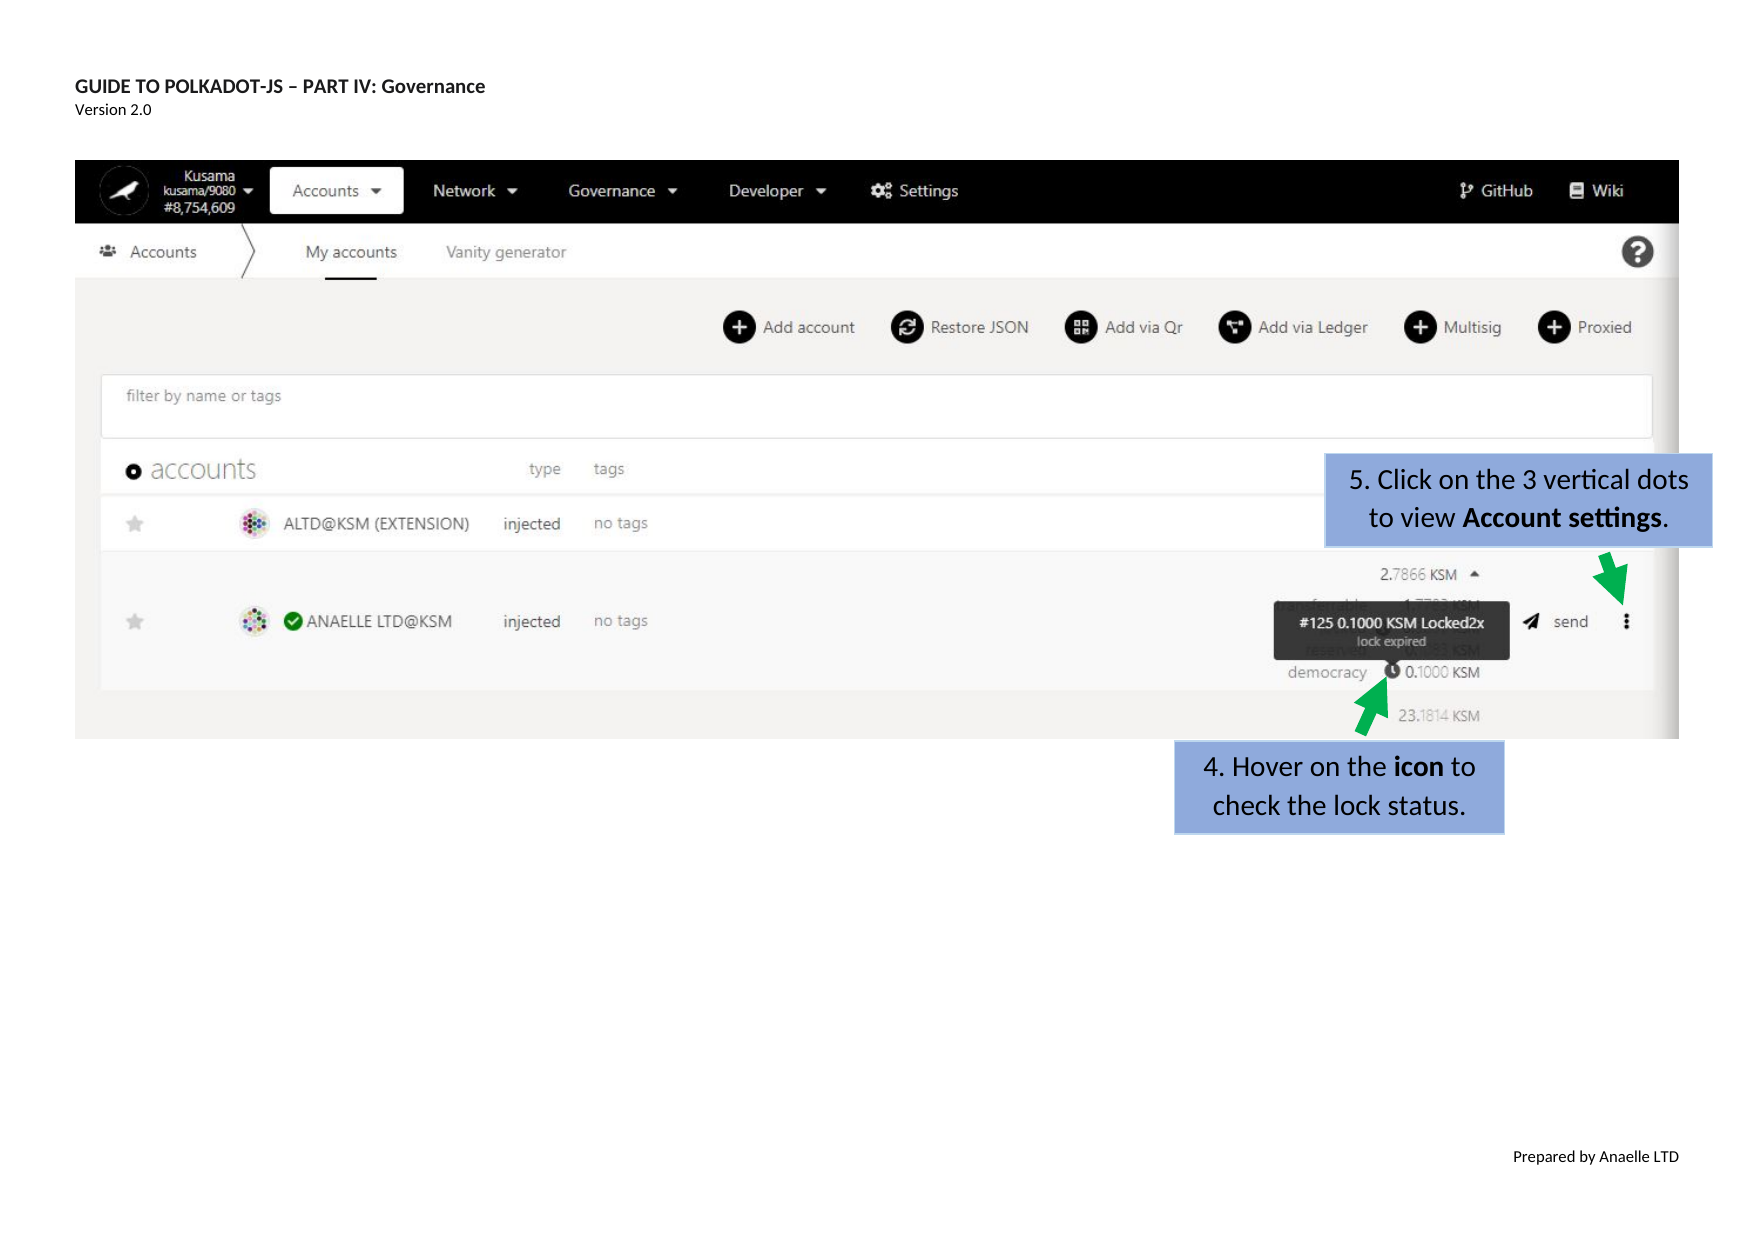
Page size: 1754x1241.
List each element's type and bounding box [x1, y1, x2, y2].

picture [75, 160, 1679, 739]
